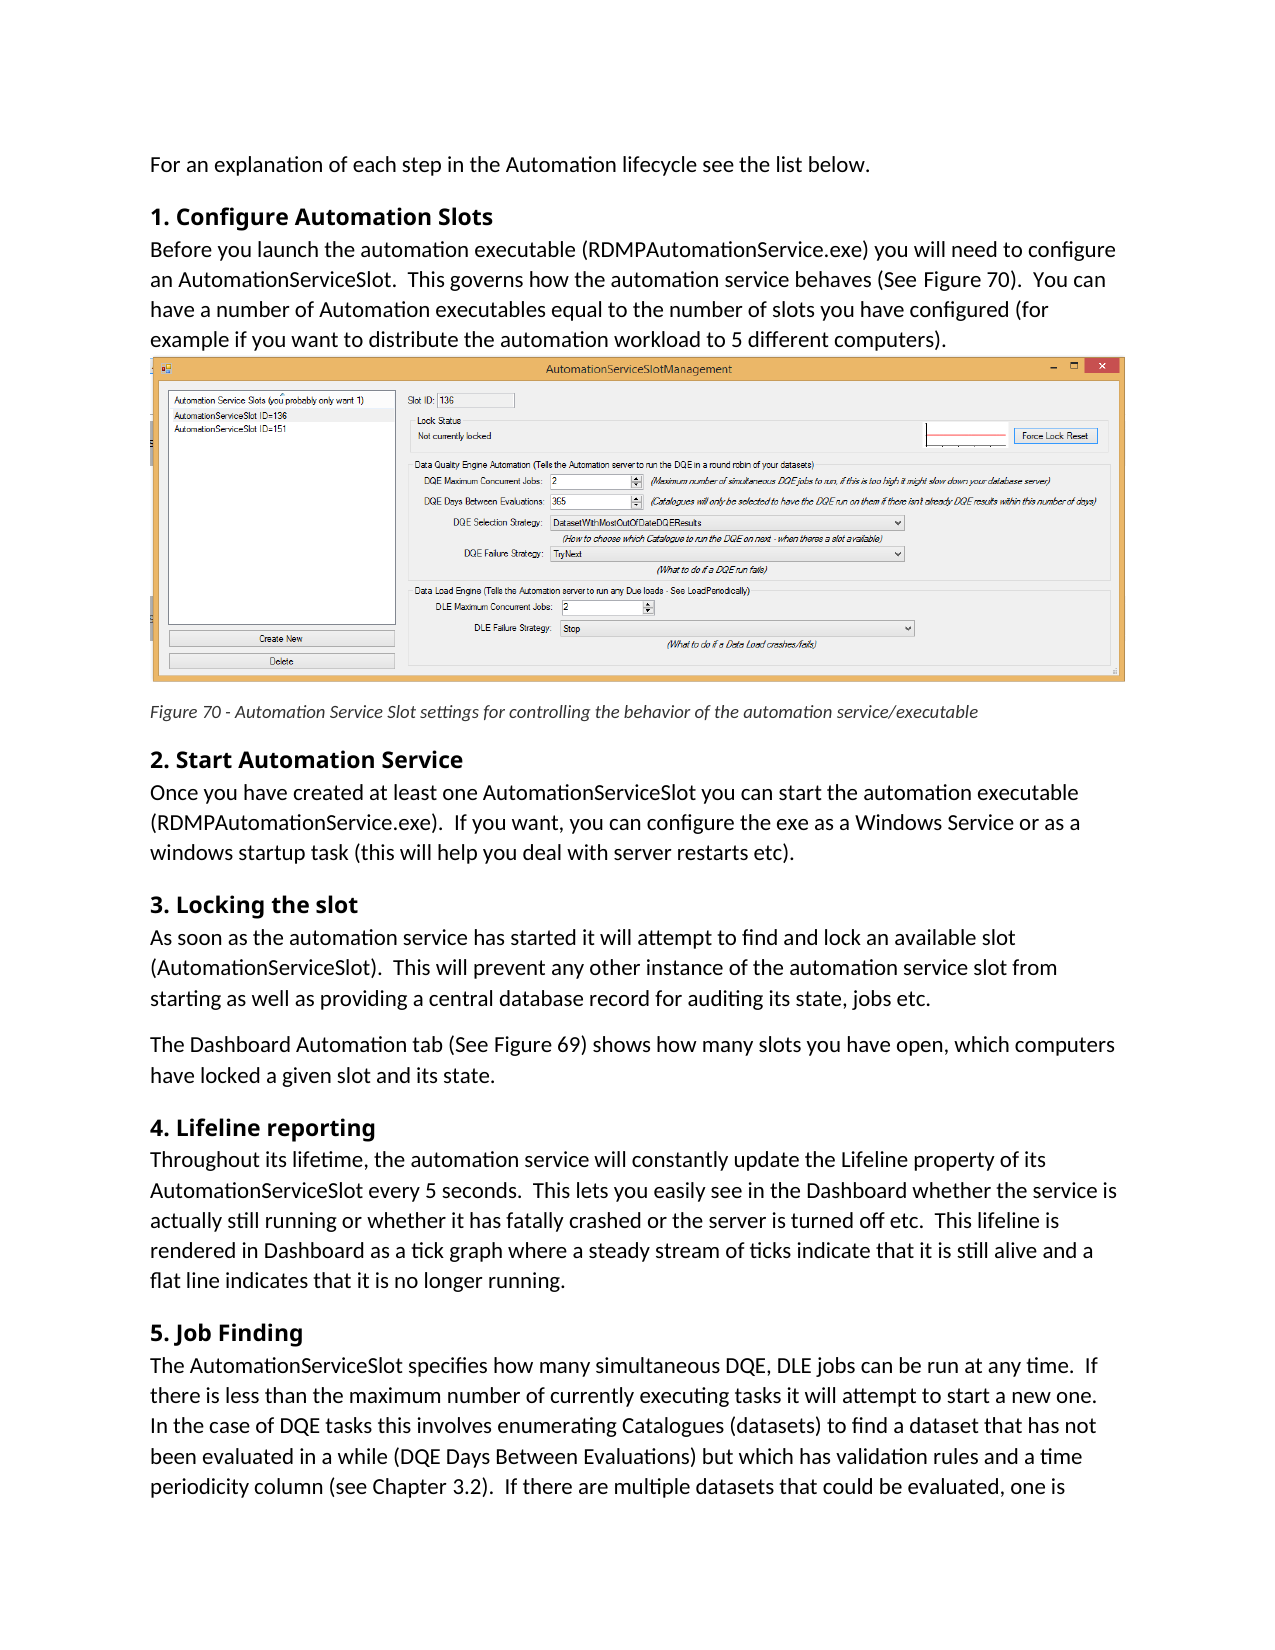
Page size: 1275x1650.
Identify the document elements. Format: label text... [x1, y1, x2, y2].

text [150, 1351, 1125, 1500]
text The Dashboard Automation tab (See Figure 19) shows how many slots you have open, which computers have locked a given slot and its state. [150, 1031, 1125, 1089]
text Before you launch the automation executable (RDMPAutomationService.exe) you will need to configure an AutomationServiceSlot. This governs how the automation service behaves (See Figure 19). You can have a number of Automation executables equal to the number of slots you have configured (for example if you want to distribute the automation workload to 5 different computers). [150, 235, 1125, 355]
subtitle 5. Job Finding [150, 1317, 1125, 1349]
picture [150, 355, 1125, 682]
subtitle 1. Configure Automation Slots [150, 201, 1125, 232]
text As soon as the automation service has started it will attempt to find and lock an available slot (AutomationServiceSlot). This will prevent any other instance of the automation service slot from starting as well as providing a central database record for auditing its state, jobs etc. [150, 923, 1125, 1012]
subtitle 2. Start Automation Service [150, 744, 1125, 776]
text Figure 70 - Automation Service Slot settings for controlling the behavior of the automation service/executable [150, 701, 1125, 723]
subtitle 3. Locking the slot [150, 889, 1125, 921]
subtitle 4. Lifeline reporting [150, 1112, 1125, 1143]
text Throughout its lifetime, the automation service will constantly update the Lifeline property of its AutomationServiceSlot every 5 seconds. This lets you easily see in the Dashboard whether the service is actually still running or whether it has fatally crashed or the server is turned off etc. This lifeline is rendered in Dashboard as a tick graph where a steady stream of ticks indicate that it is still alive and a flat line indicates that it is no longer running. [150, 1146, 1125, 1294]
text Once you have created at least one AutomationServiceSlot you can start the automation executable (RDMPAutomationService.exe). If you want, you can configure the exe as a Windows Service or as a windows startup task (this will help you deal with server restarts etc). [150, 778, 1125, 866]
text For an explanation of each step in the Automation lifecycle see the list below. [150, 150, 1125, 178]
